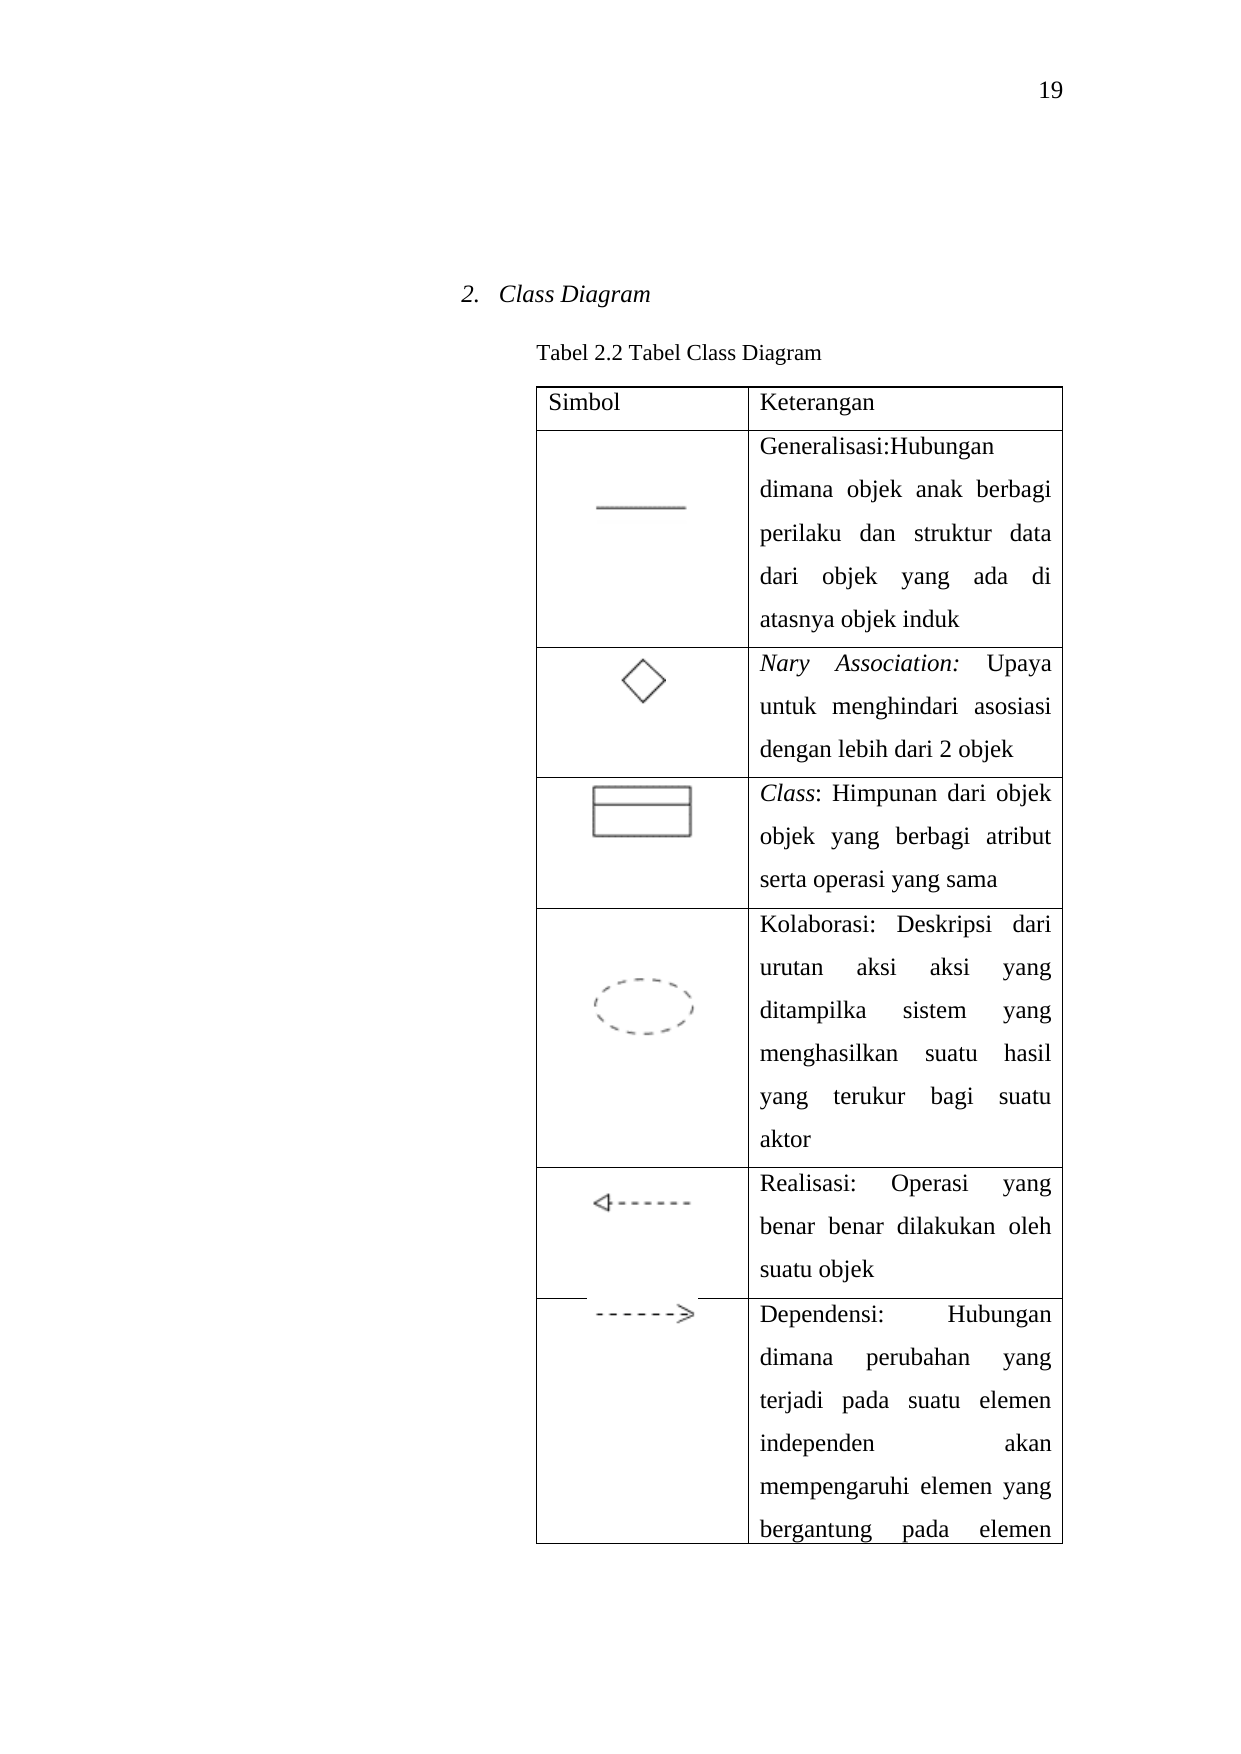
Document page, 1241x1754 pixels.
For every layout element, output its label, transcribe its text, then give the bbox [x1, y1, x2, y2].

list Class Diagram [461, 279, 1063, 308]
table_cell [537, 648, 748, 777]
table_cell Realisasi: Operasi yang benar benar dilakukan oleh suatu objek [749, 1168, 1062, 1298]
table_cell [537, 1299, 748, 1543]
table_cell [537, 909, 748, 1167]
picture [587, 493, 698, 572]
picture [586, 1186, 699, 1265]
table_cell [537, 431, 748, 647]
table_cell Kolaborasi: Deskripsi dari urutan aksi aksi yang ditampilka sistem yang menghasilkan suatu hasil yang terukur bagi suatu aktor [749, 909, 1062, 1167]
picture [585, 977, 700, 1084]
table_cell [749, 1299, 1062, 1543]
picture [587, 1298, 698, 1379]
table_cell Nary Association: Upaya untuk menghindari asosiasi dengan lebih dari 2 objek [749, 648, 1062, 777]
table_cell Generalisasi:Hubungan dimana objek anak berbagi perilaku dan struktur data dari objek yang ada di atasnya objek induk [749, 431, 1062, 647]
table_cell [537, 1168, 748, 1298]
table_header Simbol [537, 388, 748, 430]
picture [588, 781, 697, 891]
table_cell [537, 778, 748, 908]
picture [619, 657, 666, 754]
table_cell Class: Himpunan dari objek objek yang berbagi atribut serta operasi yang sama [749, 778, 1062, 908]
table_header Keterangan [749, 388, 1062, 430]
